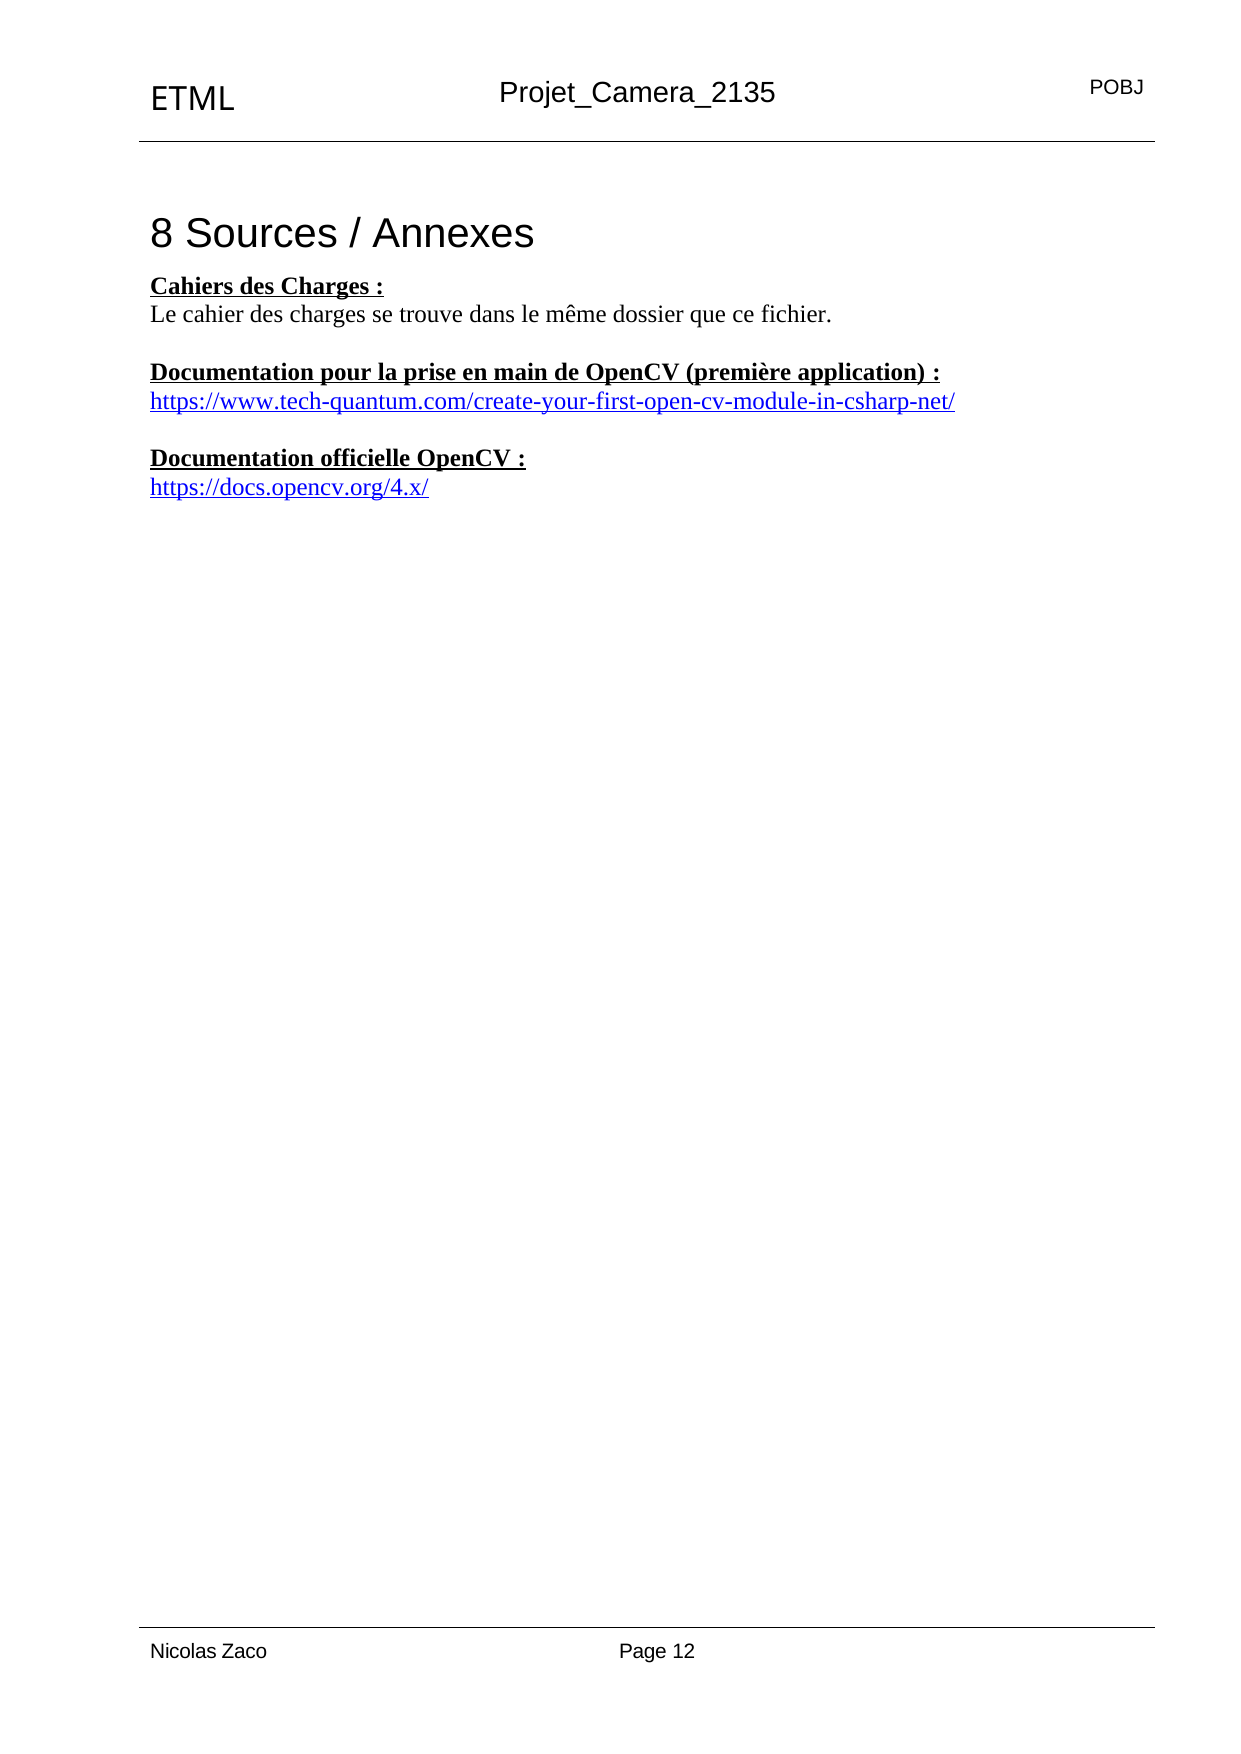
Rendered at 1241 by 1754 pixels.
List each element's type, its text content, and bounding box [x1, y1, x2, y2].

text Documentation officielle OpenCV : [150, 443, 1152, 472]
text Documentation pour la prise en main de OpenCV (première application) : [150, 357, 1152, 386]
text https://docs.opencv.org/4.x/ [150, 472, 1152, 501]
subtitle Sources / Annexes [150, 208, 1152, 256]
text Cahiers des Charges : [150, 271, 1152, 299]
text Le cahier des charges se trouve dans le même dossier que ce fichier. [150, 299, 1152, 328]
text https://www.tech-quantum.com/create-your-first-open-cv-module-in-csharp-net/ [150, 386, 1152, 414]
